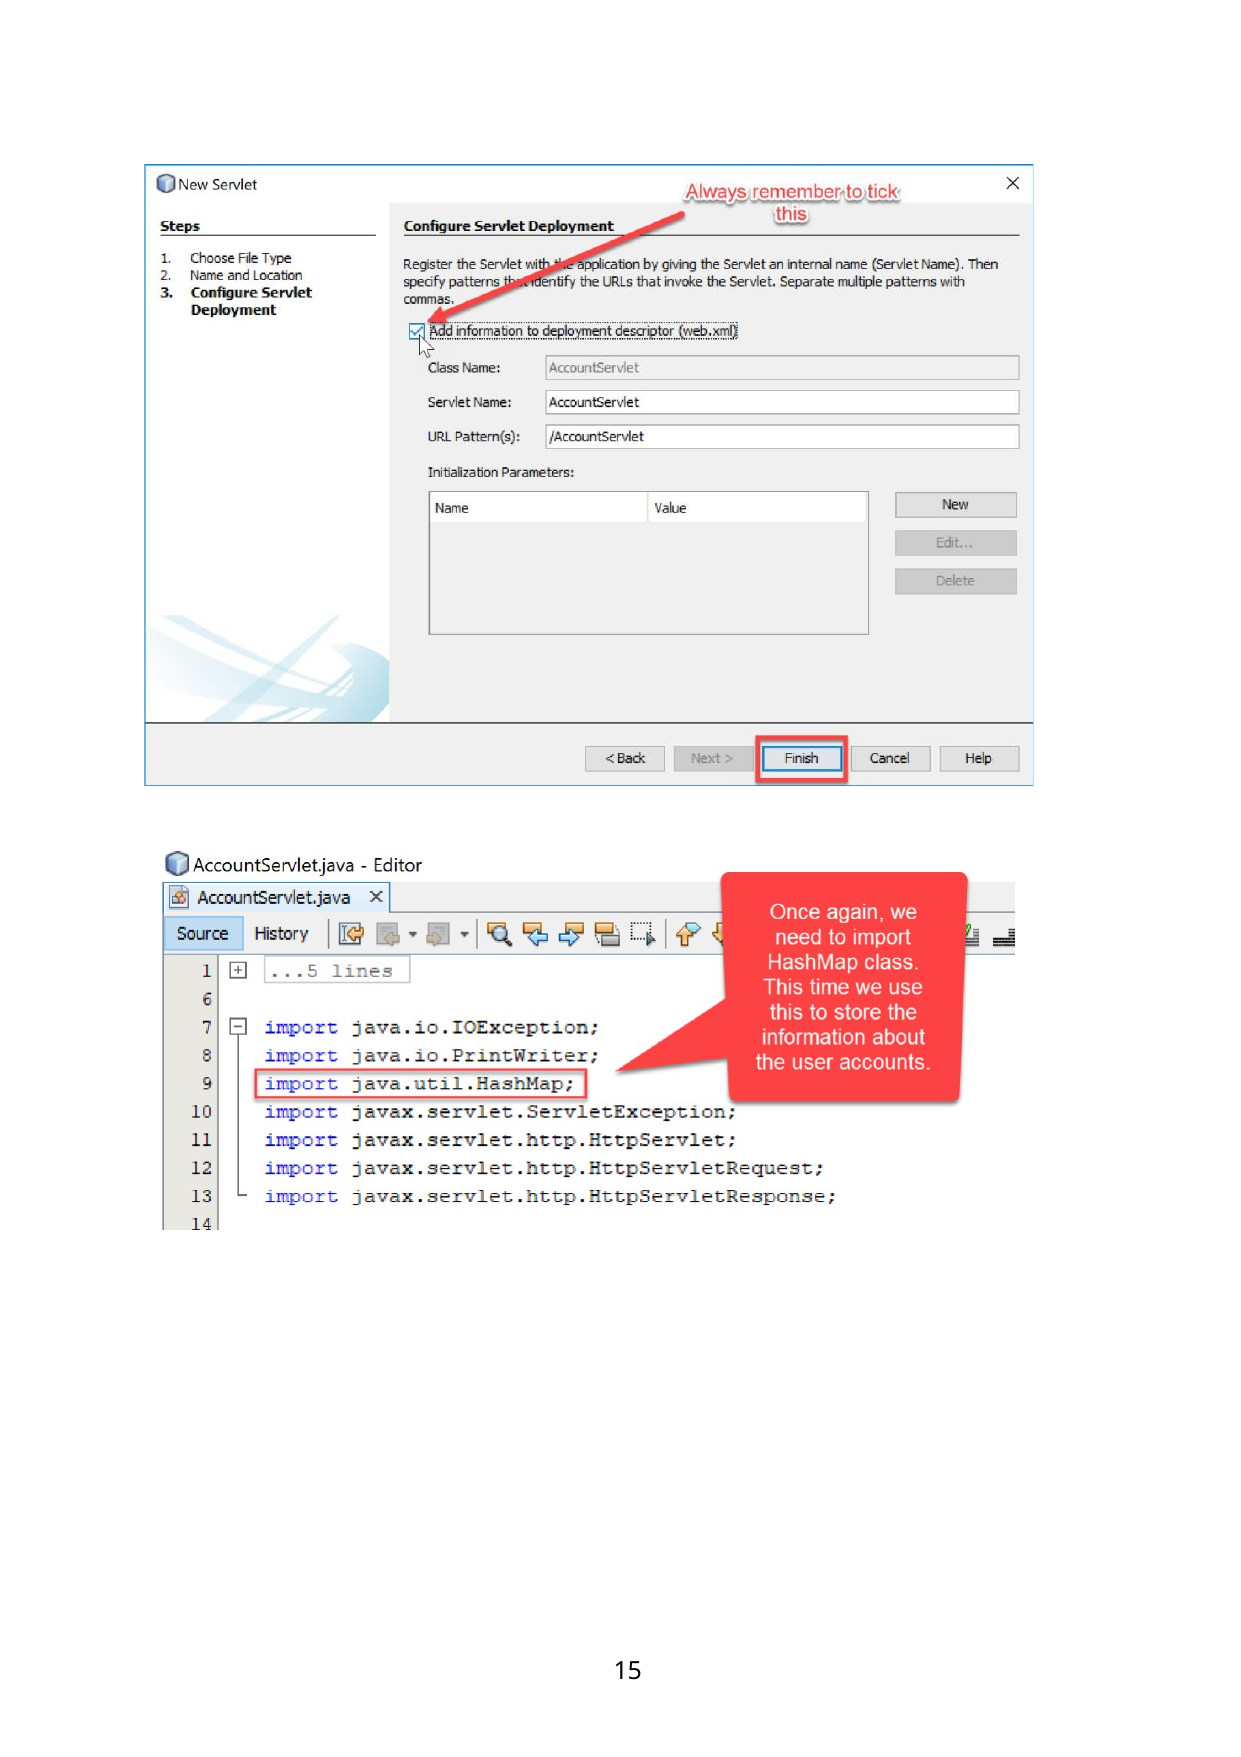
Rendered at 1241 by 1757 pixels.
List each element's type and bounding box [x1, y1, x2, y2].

picture [162, 851, 1016, 1230]
picture [144, 164, 1034, 786]
